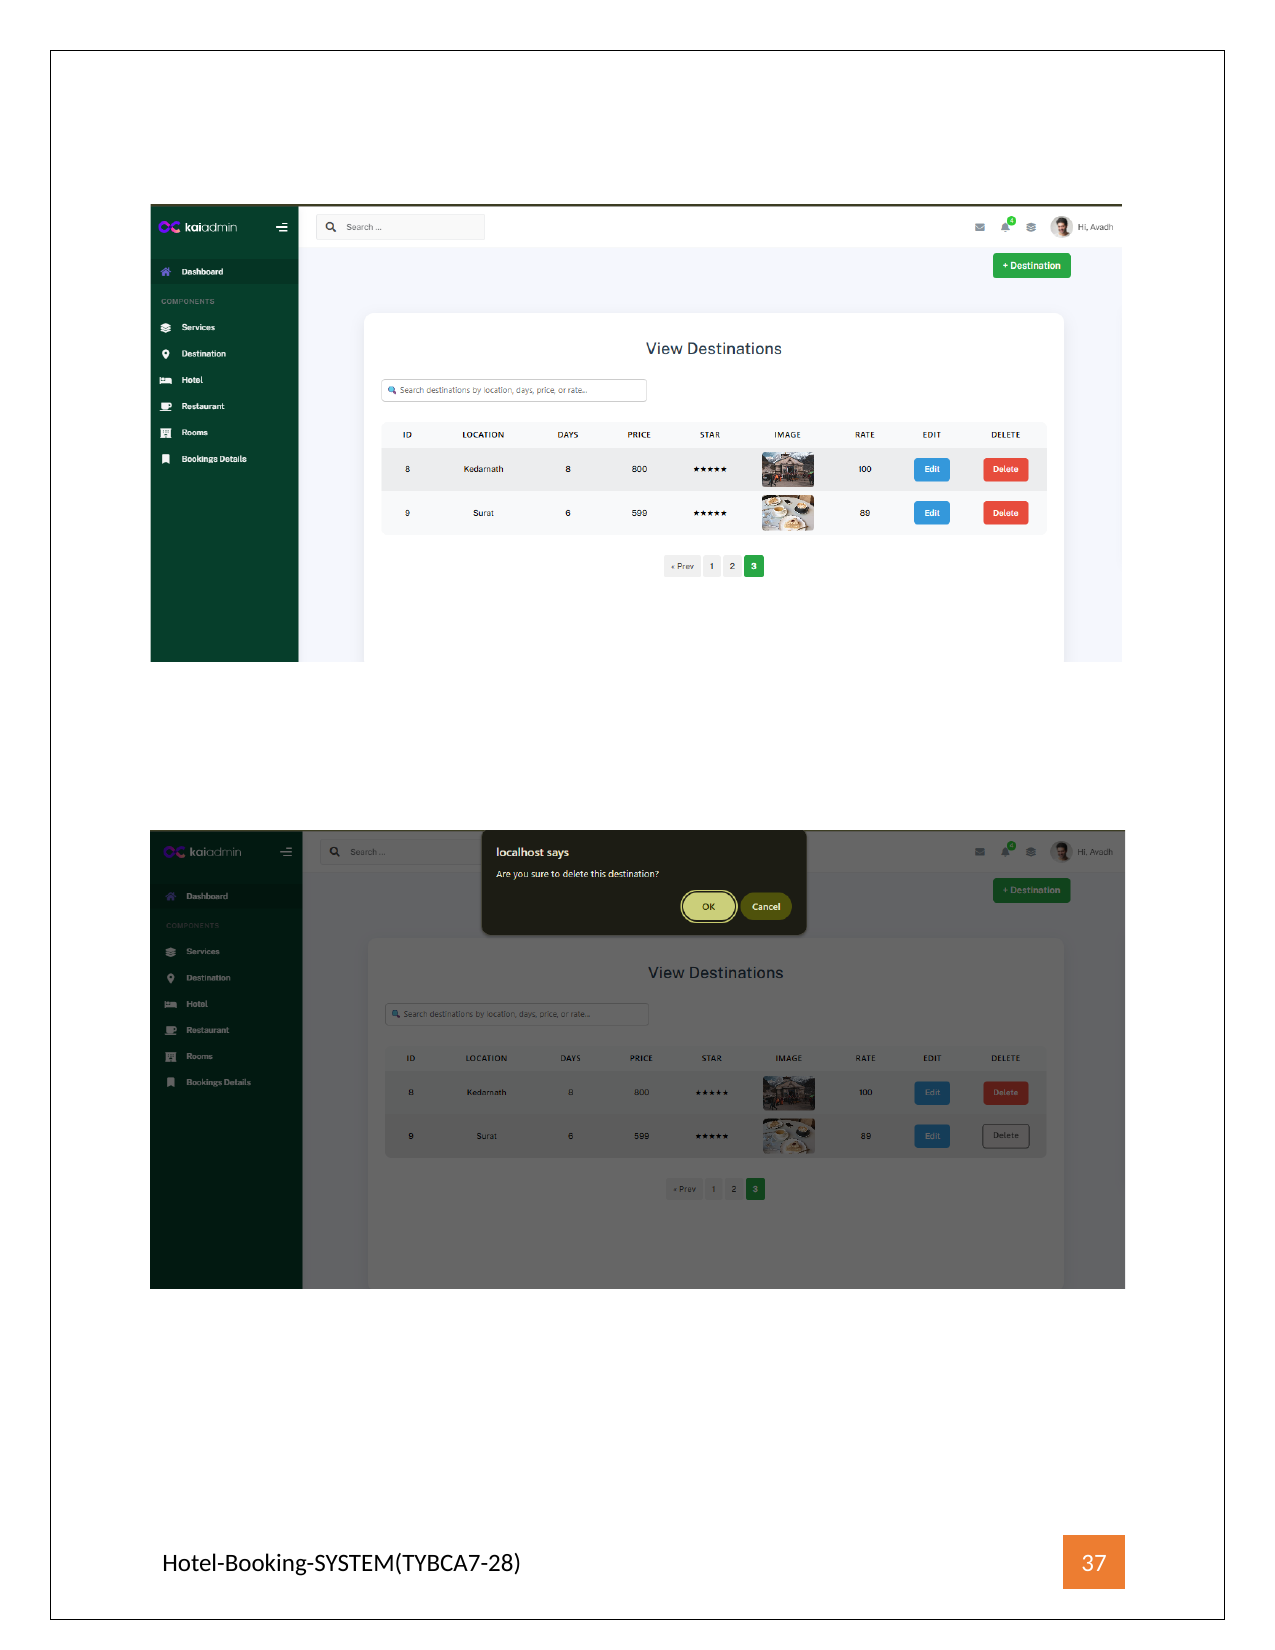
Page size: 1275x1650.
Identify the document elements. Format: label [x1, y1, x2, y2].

picture [150, 192, 1125, 683]
picture [150, 941, 1125, 1400]
